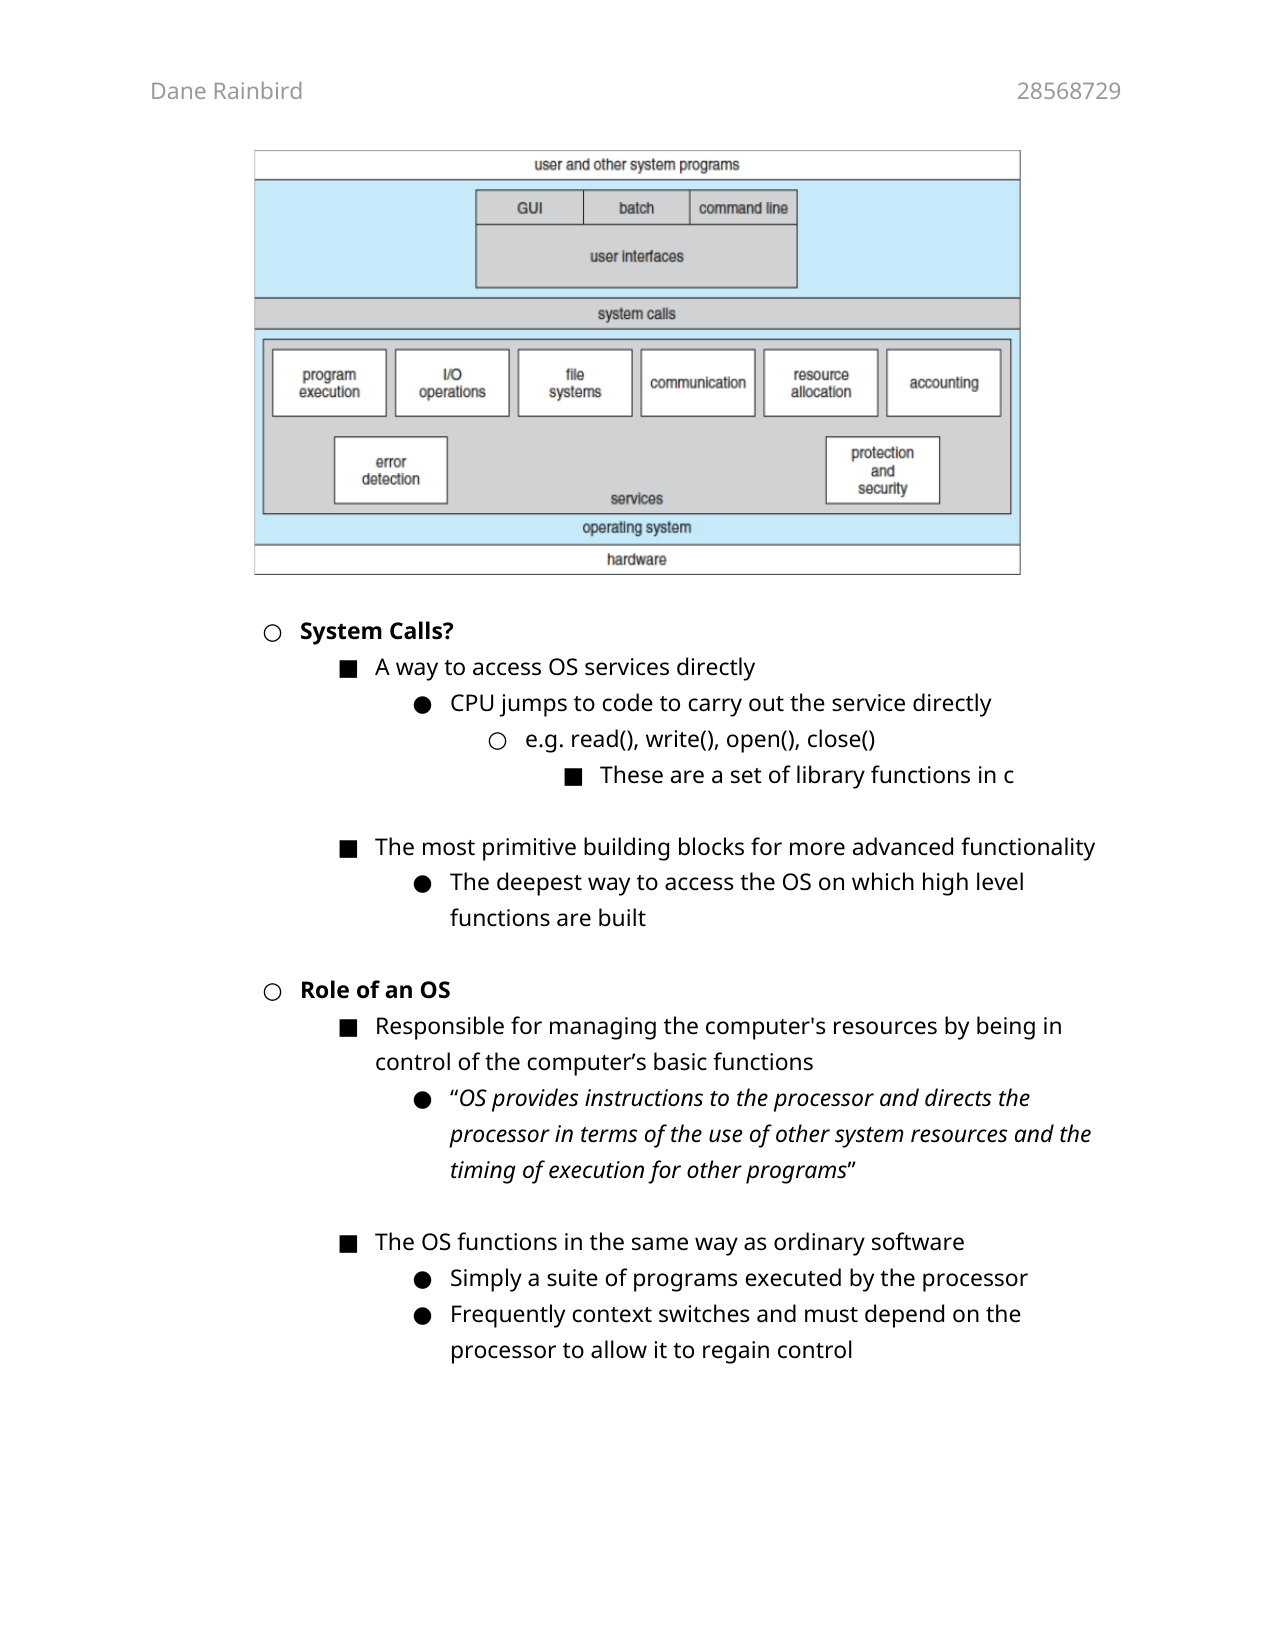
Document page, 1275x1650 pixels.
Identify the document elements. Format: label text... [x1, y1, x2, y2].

list A way to access OS services directly [337, 651, 1125, 682]
list e.g. read(), write(), open(), close() [487, 723, 1125, 754]
list Role of an OS [262, 974, 1125, 1005]
list CPU jumps to code to carry out the service directly [412, 687, 1125, 718]
list The most primitive building blocks for more advanced functionality [337, 830, 1125, 862]
list Frequently context switches and must depend on the processor to allow it to regain control [412, 1298, 1125, 1365]
list The deepest way to access the OS on which high level functions are built [412, 866, 1125, 933]
picture [254, 150, 1021, 575]
list “OS provides instructions to the processor and directs the processor in terms of the use of other system resources and the timing of execution for other programs” [412, 1082, 1125, 1185]
list System Calls? [262, 615, 1125, 646]
list These are a set of library functions in c [562, 758, 1125, 790]
list Simply a suite of programs executed by the processor [412, 1262, 1125, 1293]
list The OS functions in the same way as ordinary software [337, 1226, 1125, 1257]
list Responsible for managing the computer's resources by being in control of the computer’s basic functions [337, 1010, 1125, 1077]
